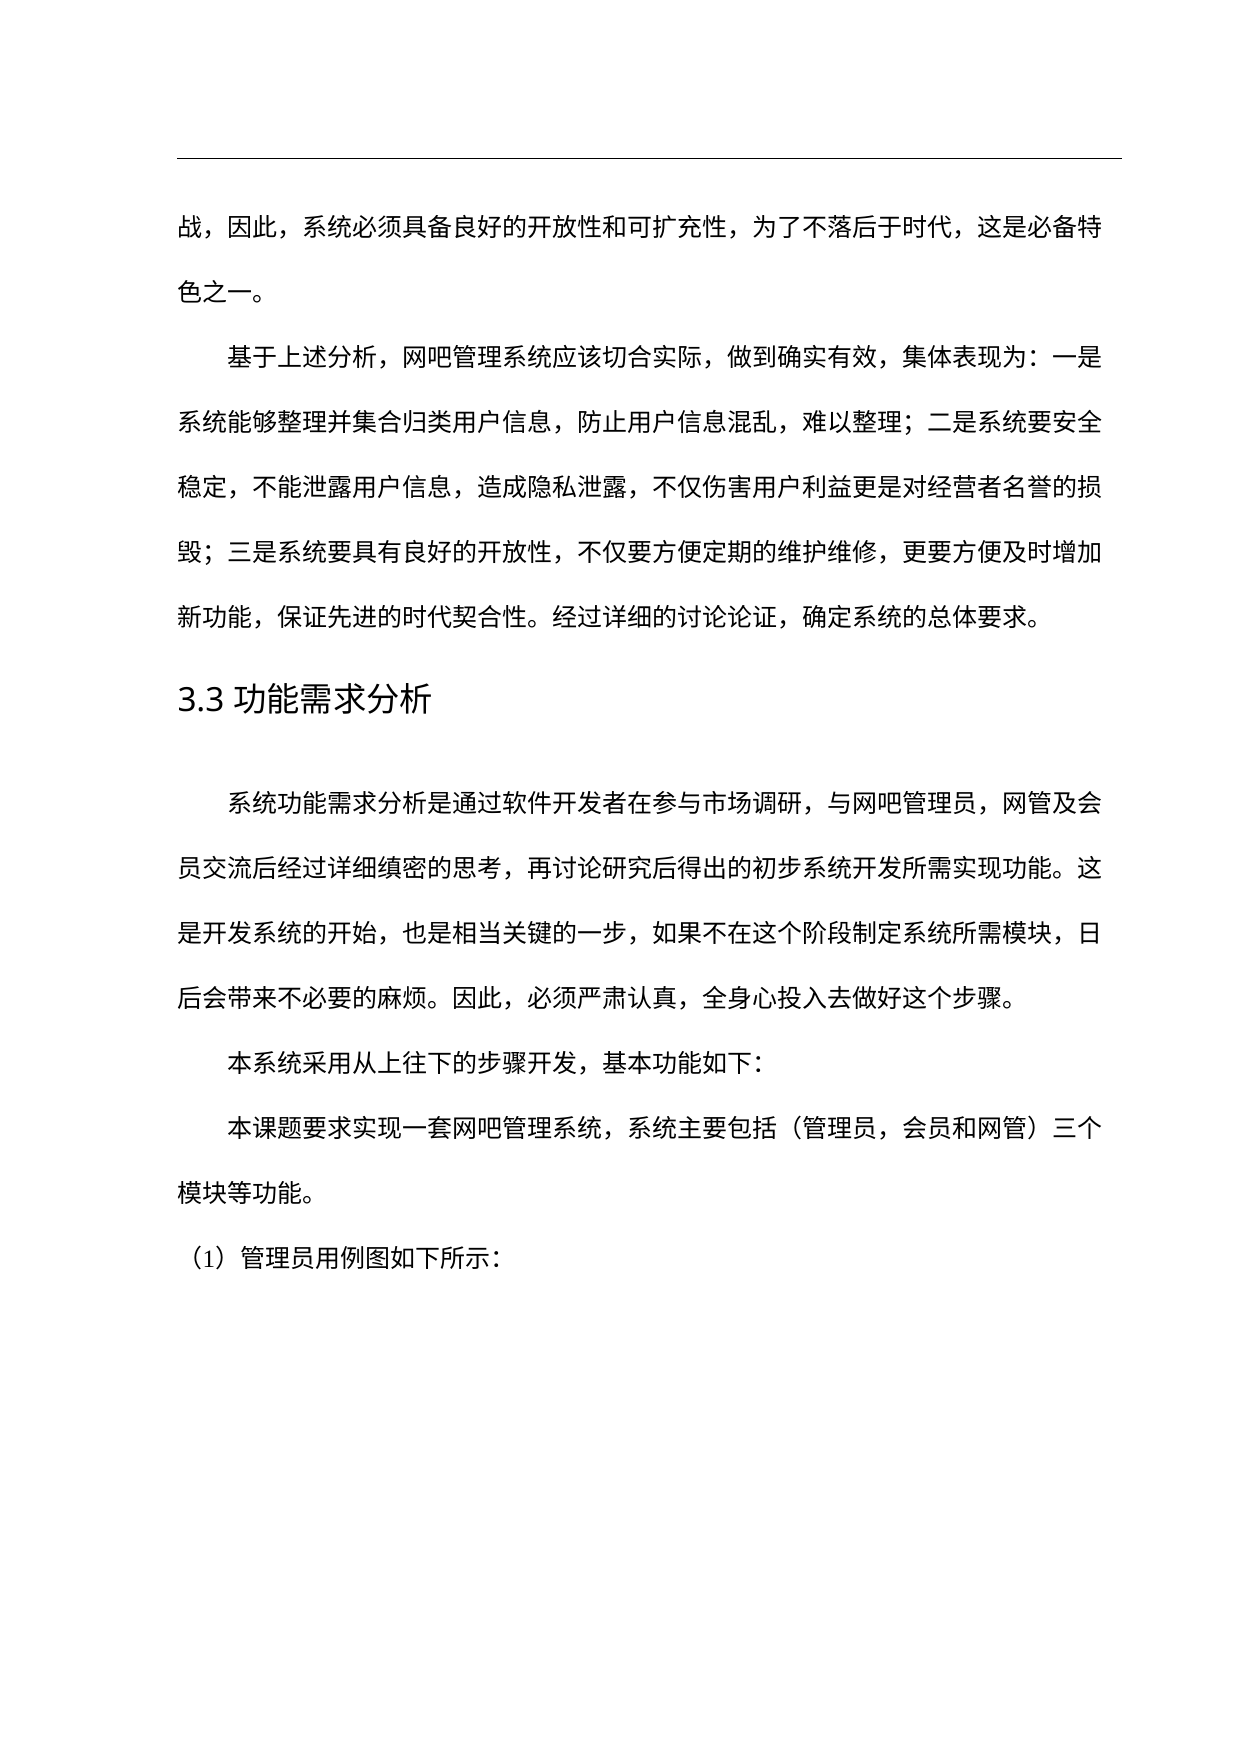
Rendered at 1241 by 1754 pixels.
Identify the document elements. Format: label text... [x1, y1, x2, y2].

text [177, 193, 1122, 323]
text 本课题要求实现一套网吧管理系统，系统主要包括（管理员，会员和网管）三个模块等功能。 [177, 1094, 1122, 1224]
subtitle 3.3 功能需求分析 [177, 664, 1122, 729]
text 基于上述分析，网吧管理系统应该切合实际，做到确实有效，集体表现为：一是系统能够整理并集合归类用户信息，防止用户信息混乱，难以整理；二是系统要安全稳定，不能泄露用户信息，造成隐私泄露，不仅伤害用户利益更是对经营者名誉的损毁；三是系统要具有良好的开放性，不仅要方便定期的维护维修，更要方便及时增加新功能，保证先进的时代契合性。经过详细的讨论论证，确定系统的总体要求。 [177, 323, 1122, 648]
text 本系统采用从上往下的步骤开发，基本功能如下： [177, 1029, 1122, 1094]
text （1）管理员用例图如下所示： [177, 1224, 1122, 1289]
text 系统功能需求分析是通过软件开发者在参与市场调研，与网吧管理员，网管及会员交流后经过详细缜密的思考，再讨论研究后得出的初步系统开发所需实现功能。这是开发系统的开始，也是相当关键的一步，如果不在这个阶段制定系统所需模块，日后会带来不必要的麻烦。因此，必须严肃认真，全身心投入去做好这个步骤。 [177, 769, 1122, 1029]
